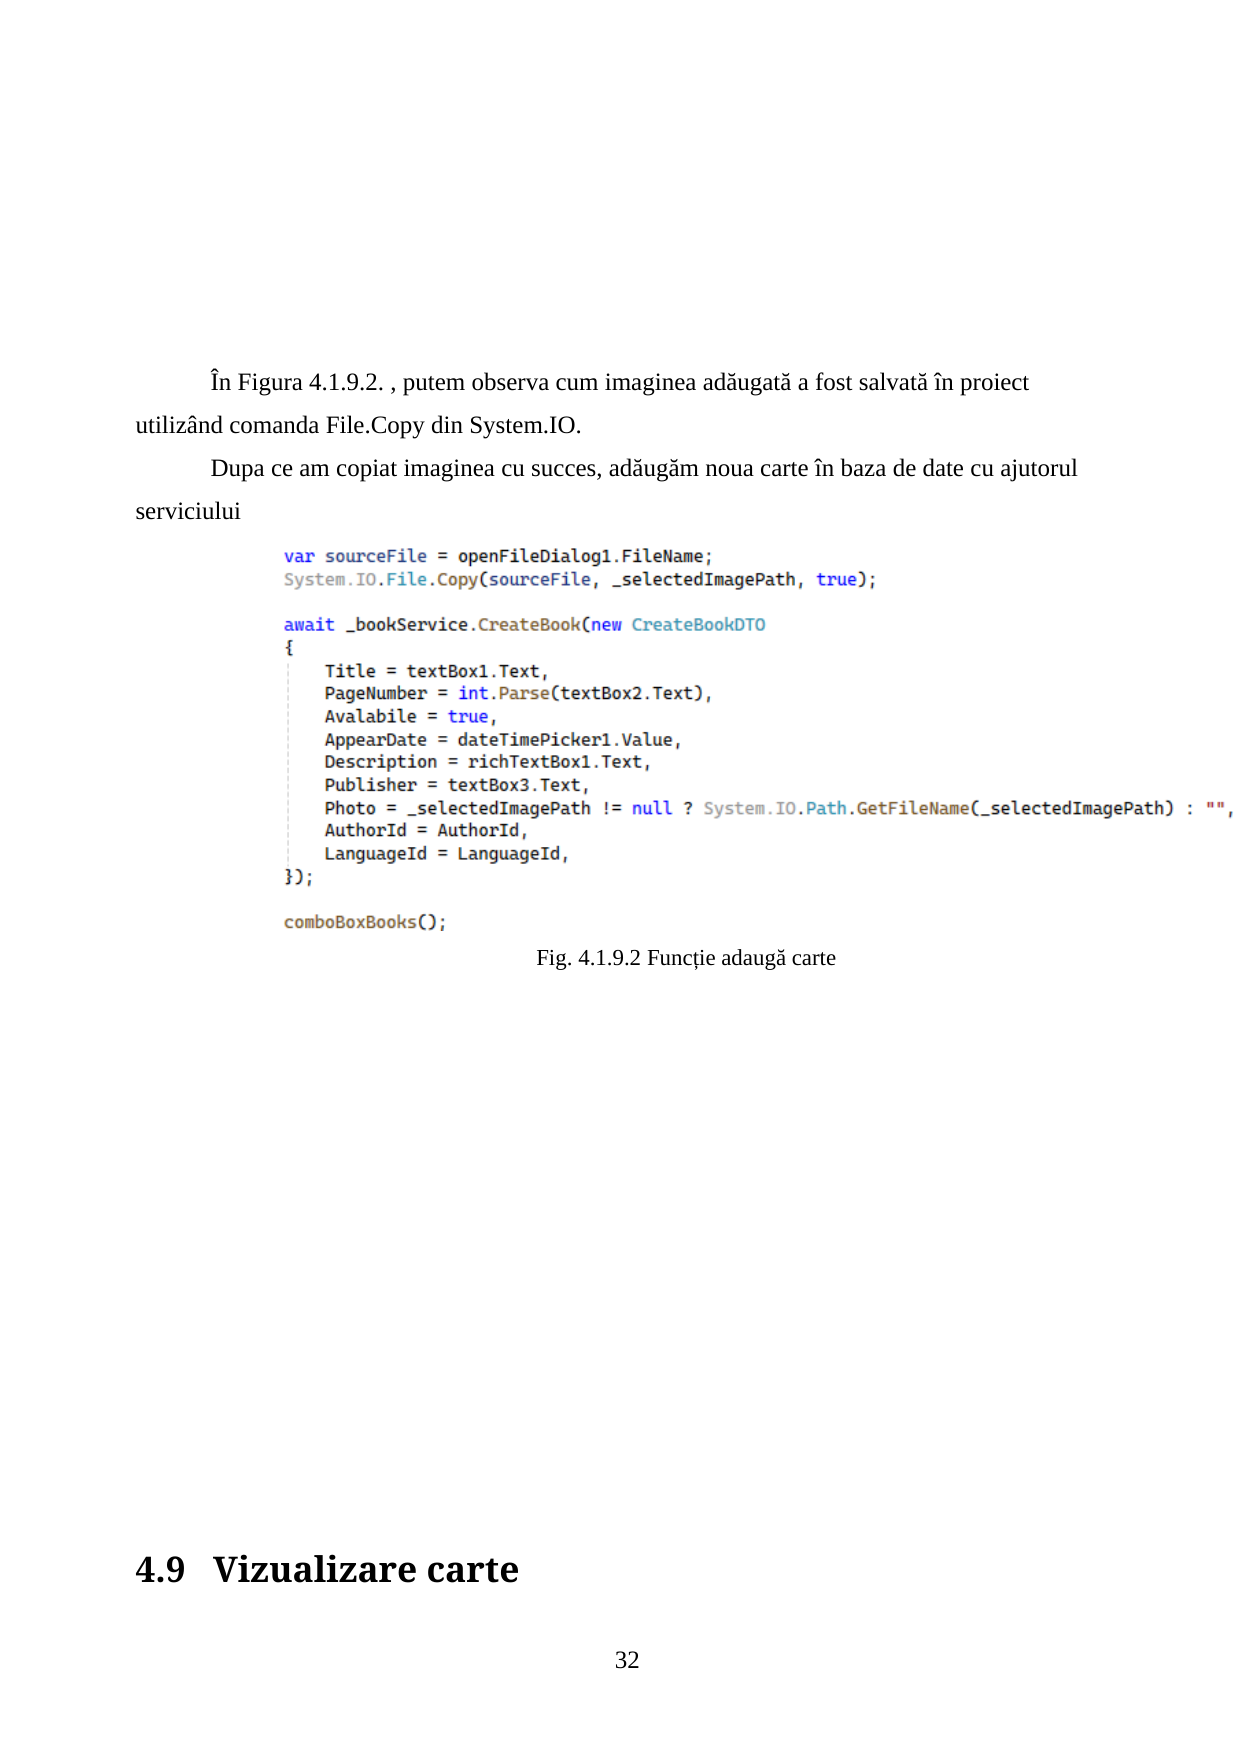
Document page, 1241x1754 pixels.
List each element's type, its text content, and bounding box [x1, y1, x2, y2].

text În Figura 4.1.9.2. , putem observa cum imaginea adăugată a fost salvată în proiect utilizând comanda File.Copy din System.IO. Dupa ce am copiat imaginea cu succes, adăugăm noua carte în baza de date cu ajutorul serviciului [135, 367, 1105, 525]
picture [267, 539, 1238, 931]
text Fig. 4.1.9.2 Funcție adaugă carte [242, 944, 1105, 970]
subtitle 4.9 Vizualizare carte [135, 1544, 1105, 1592]
